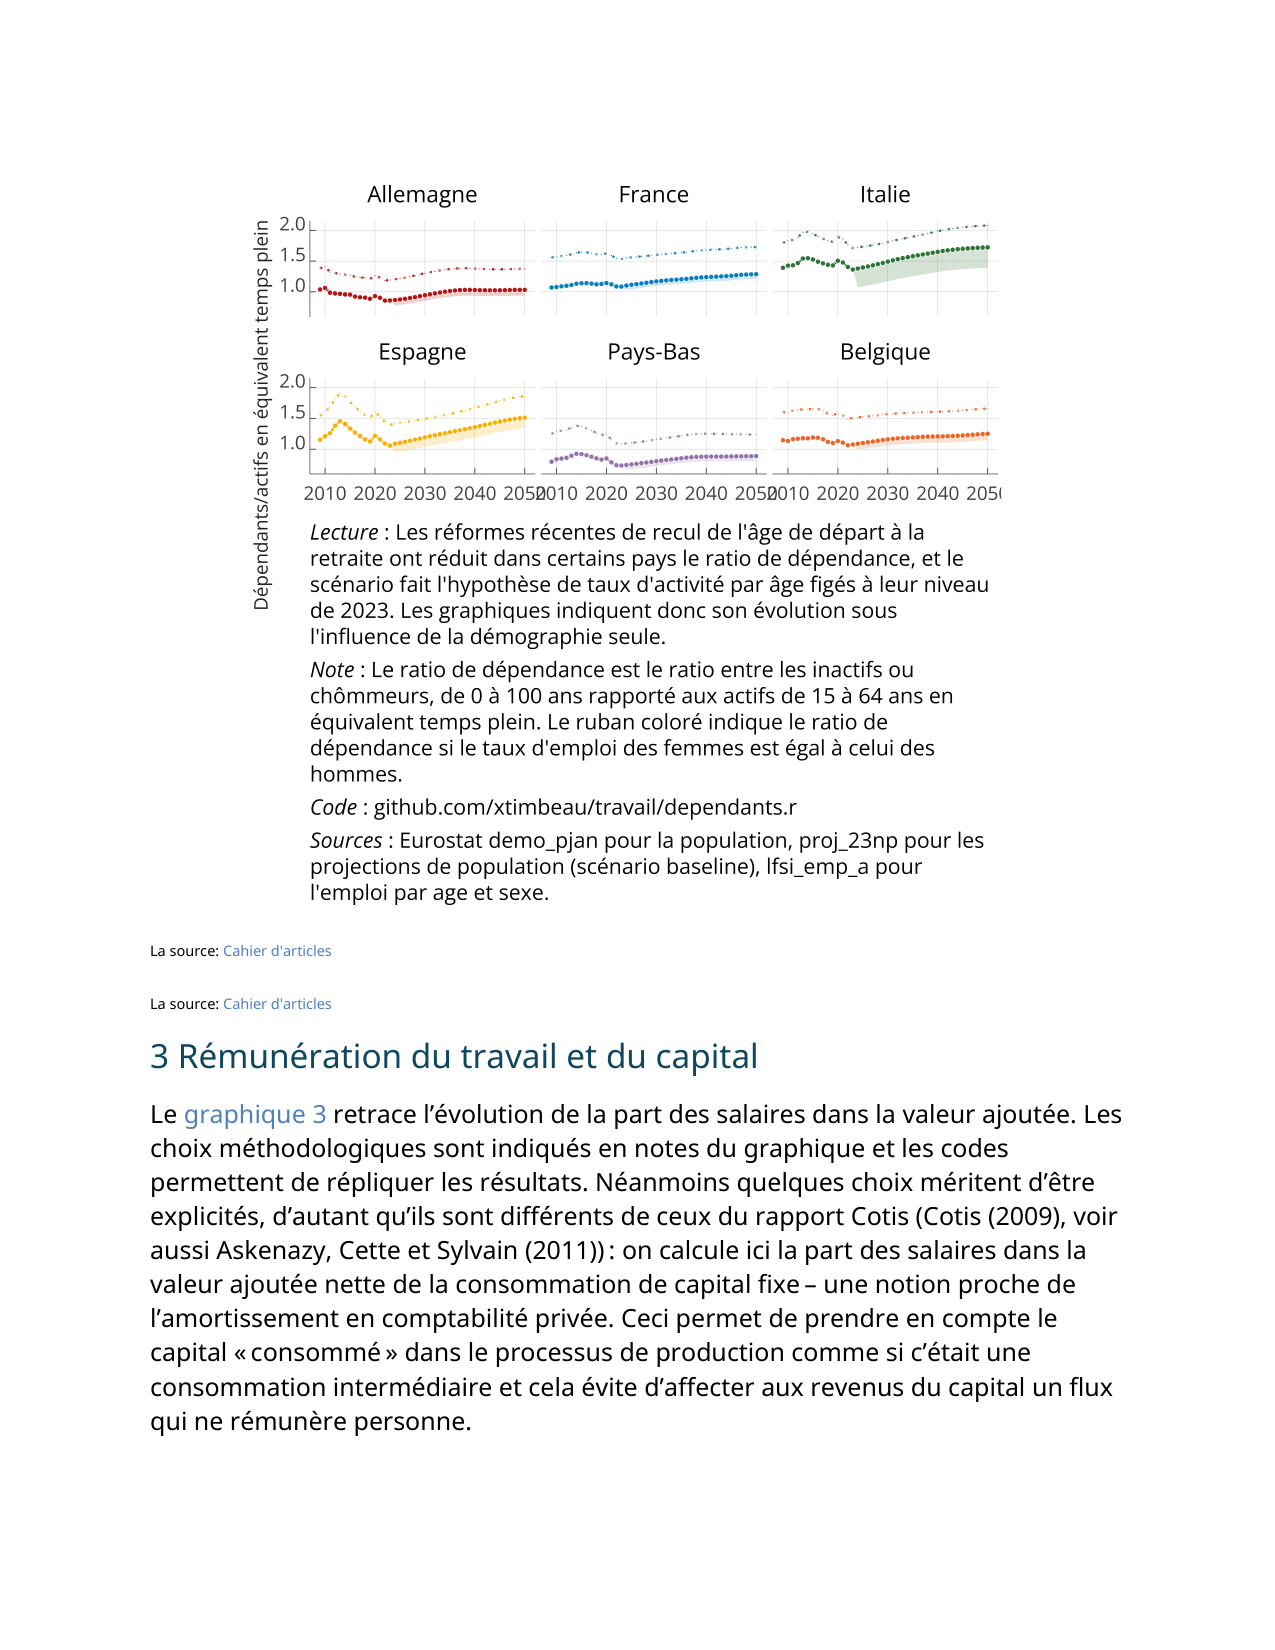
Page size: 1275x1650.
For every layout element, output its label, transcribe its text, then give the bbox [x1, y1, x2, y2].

picture [251, 153, 1002, 905]
text La source: Cahier d'articles [150, 980, 1125, 1014]
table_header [139, 150, 1114, 908]
subtitle 3 Rémunération du travail et du capital [150, 1032, 1125, 1078]
text Le graphique 3 retrace l’évolution de la part des salaires dans la valeur ajoutée. Les choix méthodologiques sont indiqués en notes du graphique et les codes permettent de répliquer les résultats. Néanmoins quelques choix méritent d’être explicités, d’autant qu’ils sont différents de ceux du rapport Cotis (Cotis (2009), voir aussi Askenazy, Cette et Sylvain (2011)) : on calcule ici la part des salaires dans la valeur ajoutée nette de la consommation de capital fixe – une notion proche de l’amortissement en comptabilité privée. Ceci permet de prendre en compte le capital « consommé » dans le processus de production comme si c’était une consommation intermédiaire et cela évite d’affecter aux revenus du capital un flux qui ne rémunère personne. [150, 1097, 1125, 1437]
text La source: Cahier d'articles [150, 927, 1125, 961]
